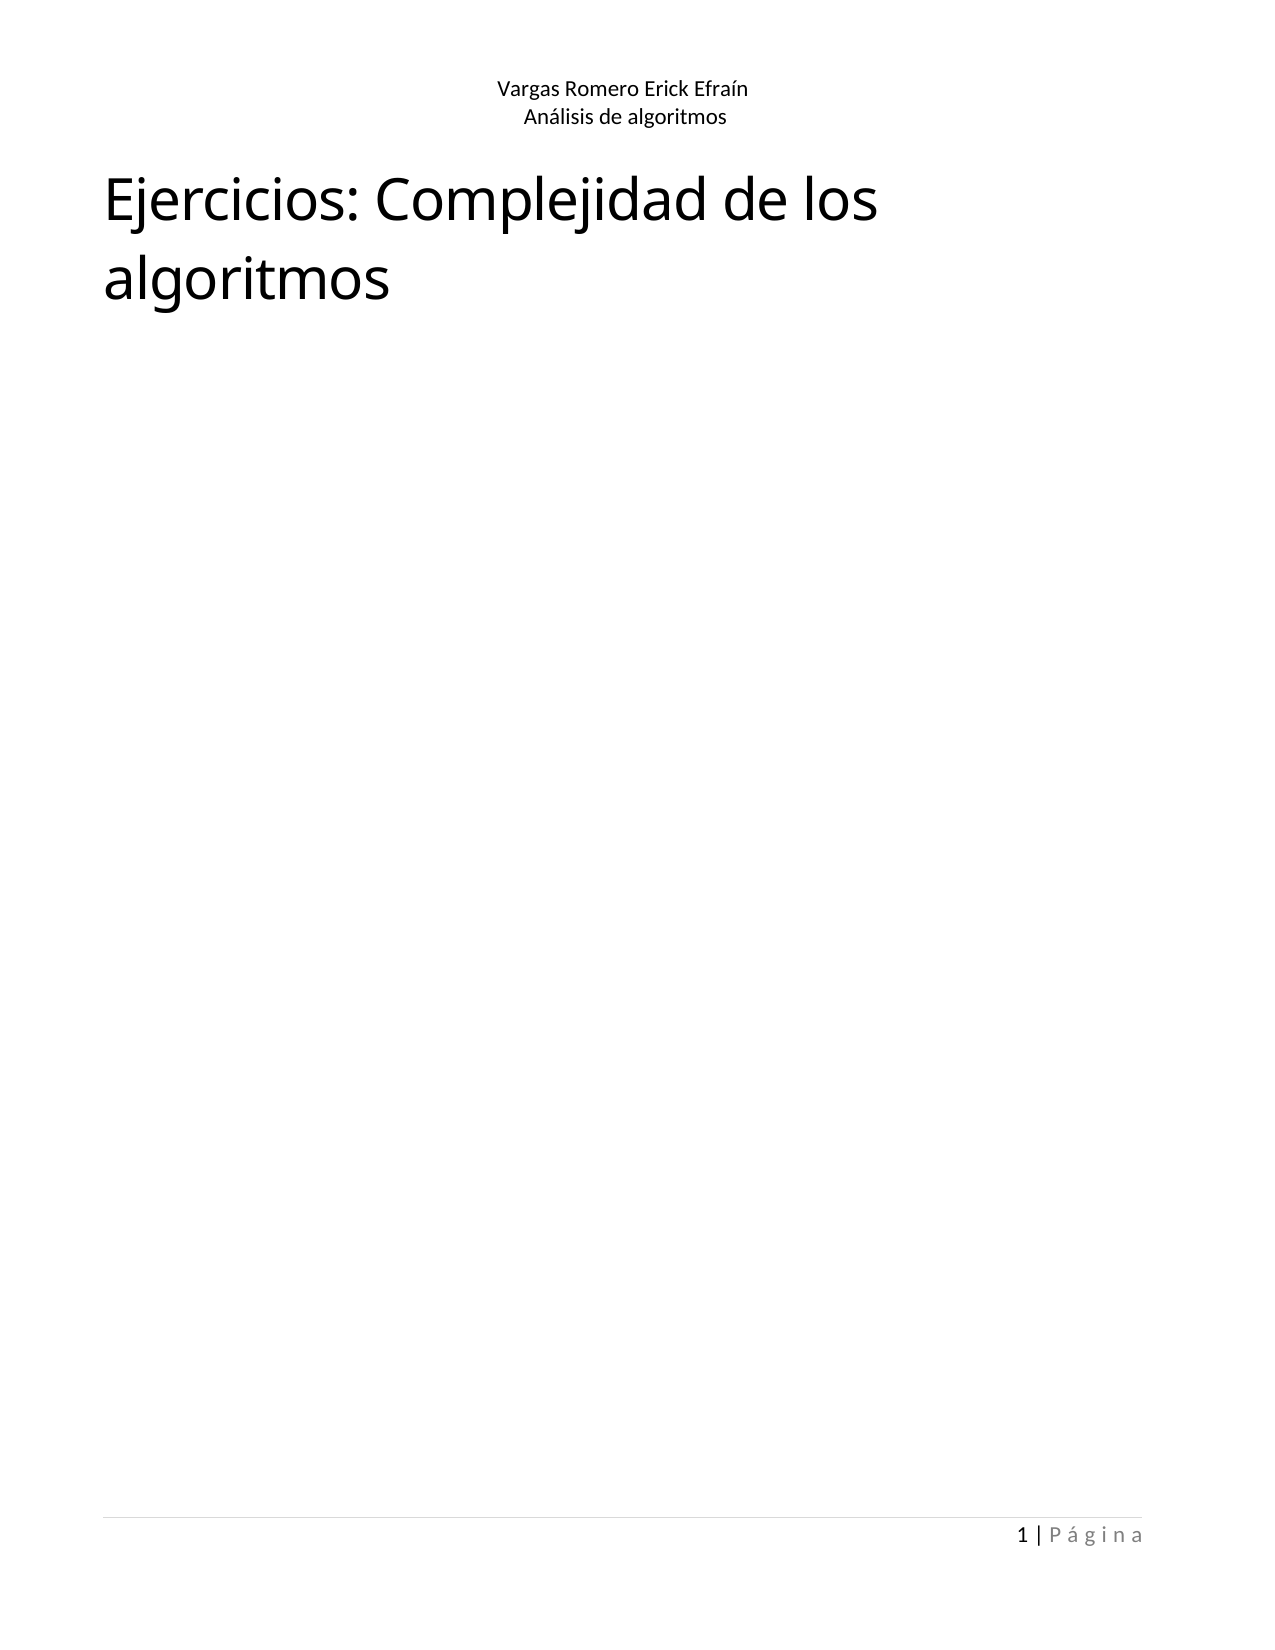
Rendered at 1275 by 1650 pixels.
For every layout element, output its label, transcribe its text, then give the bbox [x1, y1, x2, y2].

title Ejercicios: Complejidad de los algoritmos [103, 158, 1142, 317]
